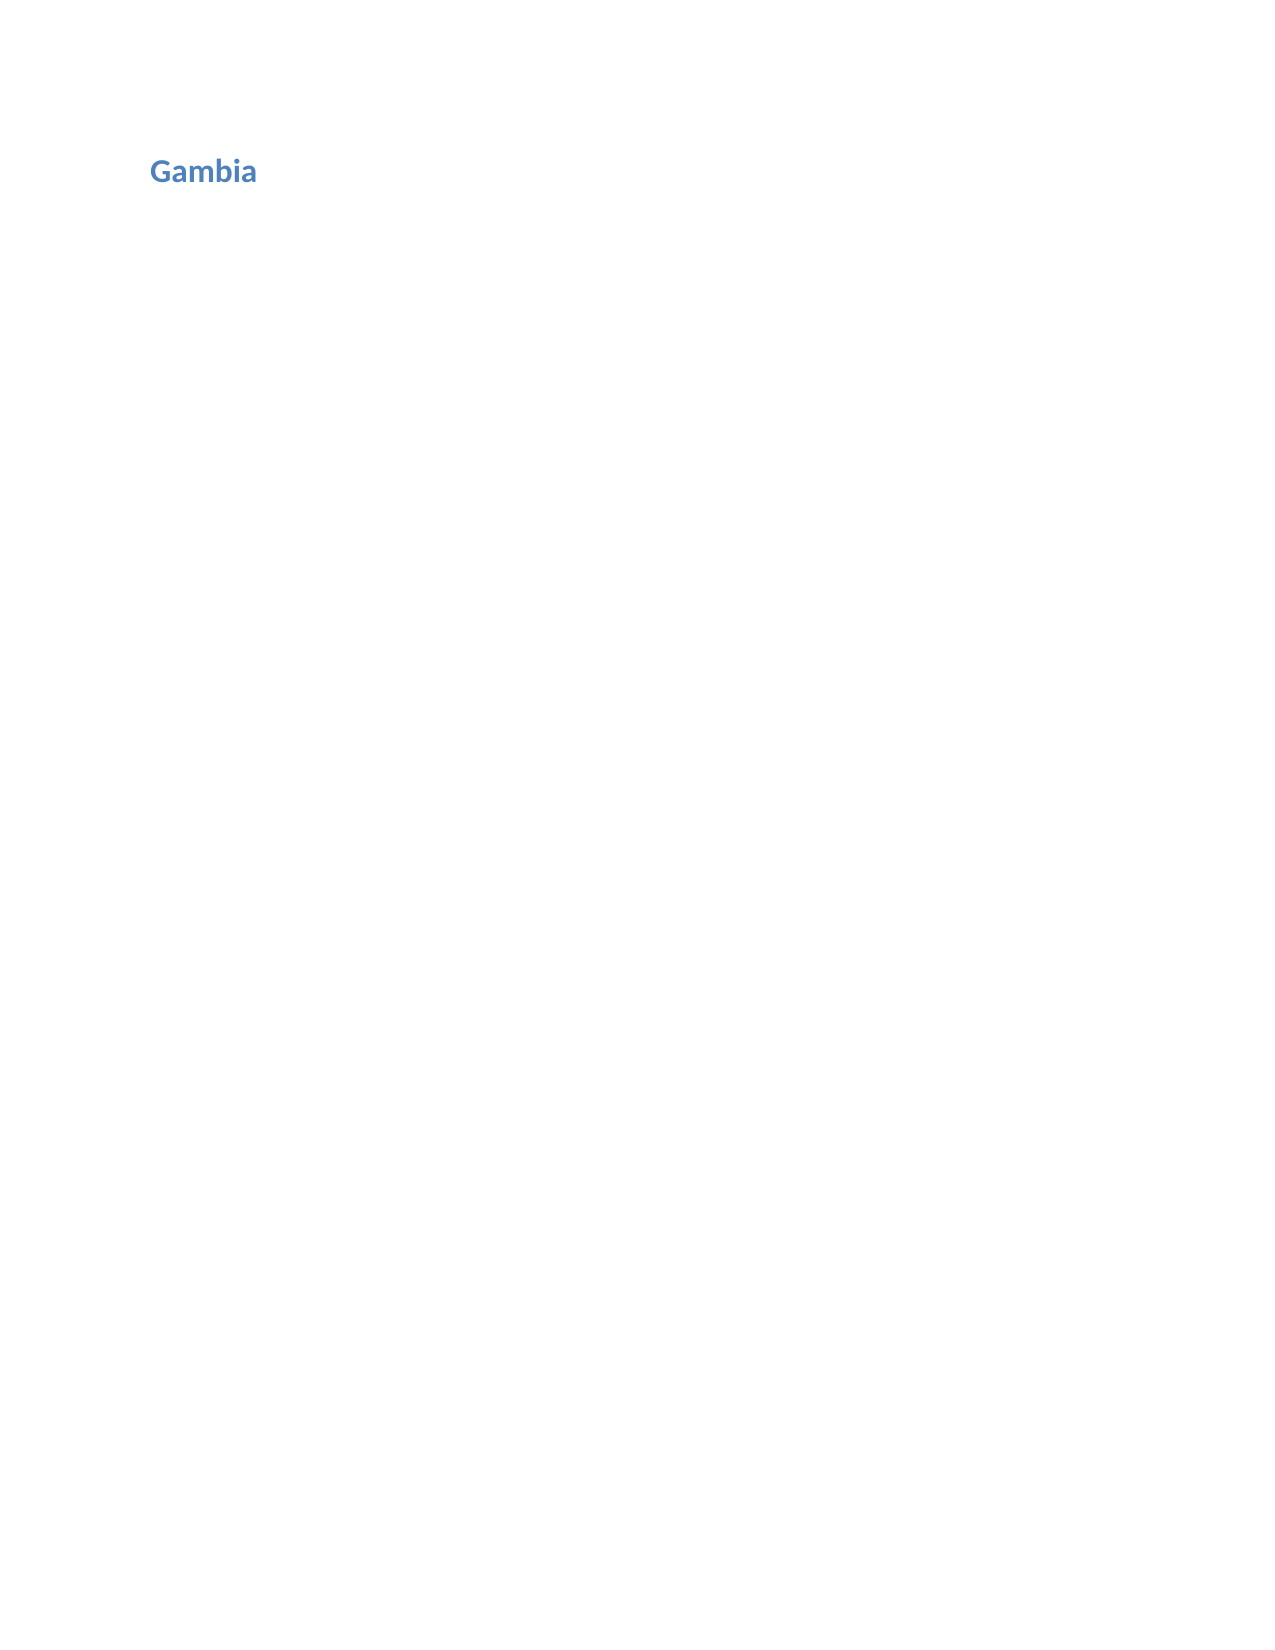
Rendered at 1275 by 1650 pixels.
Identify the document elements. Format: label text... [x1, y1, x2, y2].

subtitle Gambia [150, 150, 1125, 191]
